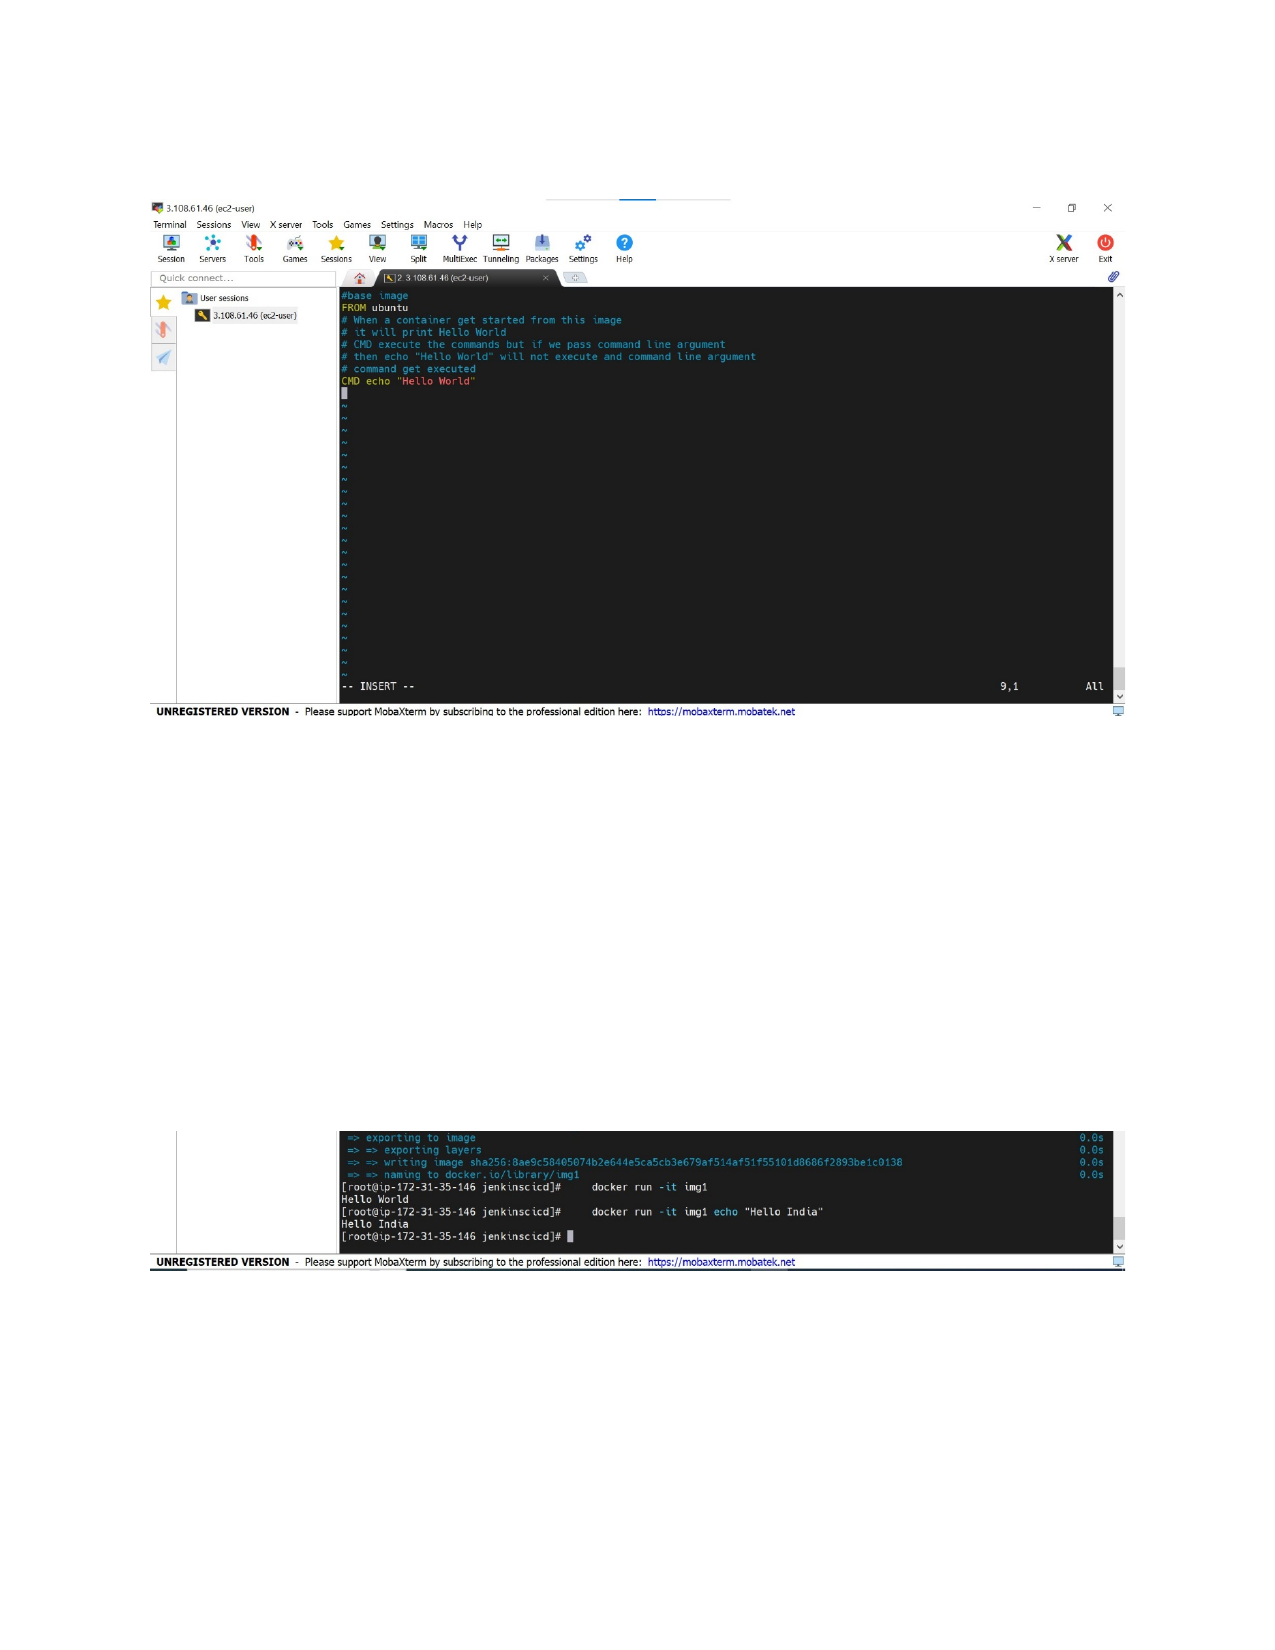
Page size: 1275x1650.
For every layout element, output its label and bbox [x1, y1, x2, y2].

picture [150, 199, 1125, 716]
picture [150, 1131, 1125, 1271]
